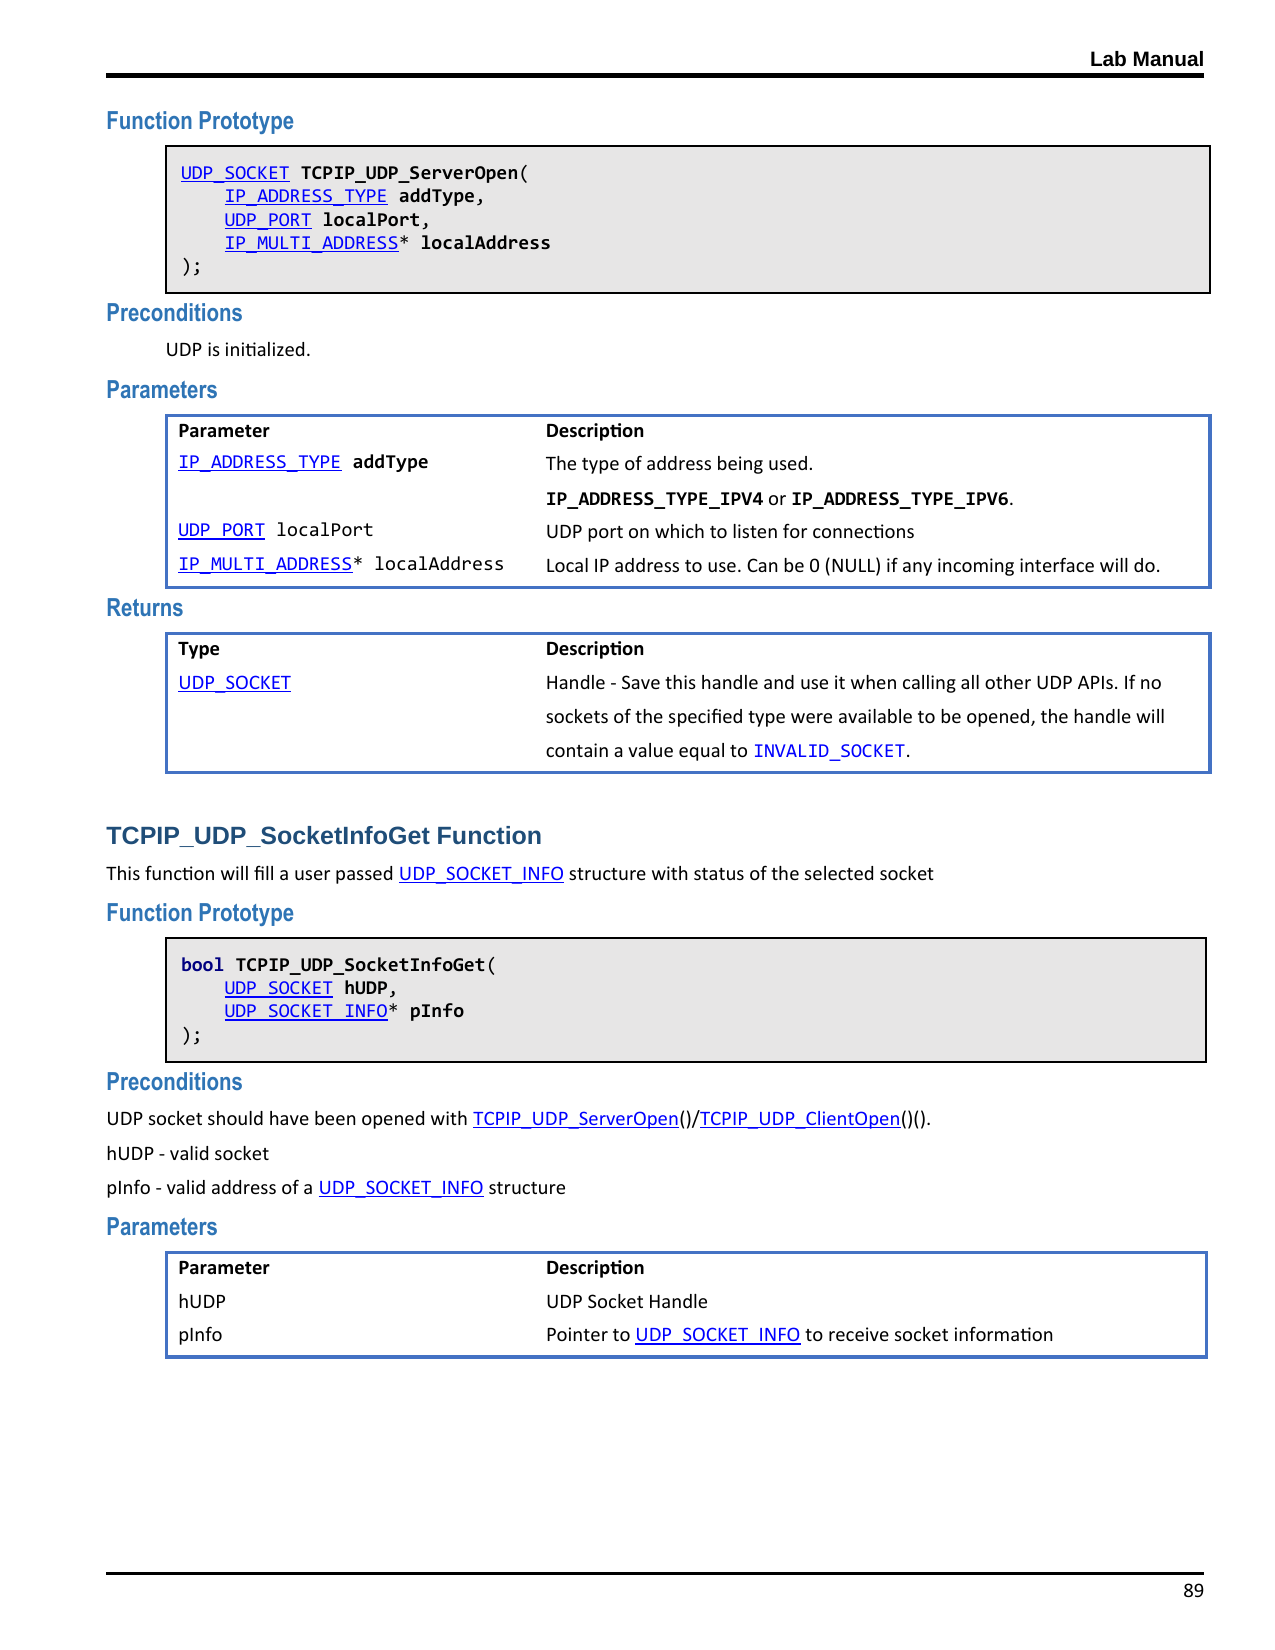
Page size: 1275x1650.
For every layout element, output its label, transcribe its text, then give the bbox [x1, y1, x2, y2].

table_cell IP_ADDRESS_TYPE addType [168, 451, 534, 519]
subtitle TCPIP_UDP_SocketInfoGet Function [106, 821, 1204, 850]
subtitle Returns [106, 593, 1204, 622]
table_header Parameter [168, 417, 534, 451]
table_header UDP_SOCKET TCPIP_UDP_ServerOpen( IP_ADDRESS_TYPE addType, UDP_PORT localPort, IP_MULTI_ADDRESS* localAddress ); [167, 147, 1209, 292]
text This function will fill a user passed UDP_SOCKET_INFO structure with status of the selected socket [106, 860, 1204, 885]
table_cell UDP_PORT localPort [168, 519, 534, 552]
table_cell UDP port on which to listen for connections [534, 519, 1208, 552]
table_cell Handle - Save this handle and use it when calling all other UDP APIs. If no sockets of the specified type were available to be opened, the handle will contain a value equal to INVALID_SOCKET. [534, 669, 1208, 771]
subtitle Parameters [106, 1212, 1204, 1241]
text UDP socket should have been opened with TCPIP_UDP_ServerOpen()/TCPIP_UDP_ClientOpen()(). [106, 1105, 1204, 1131]
subtitle Parameters [106, 375, 1204, 404]
text UDP is initialized. [165, 337, 1204, 362]
table_header Description [535, 1254, 1205, 1288]
table_cell Local IP address to use. Can be 0 (NULL) if any incoming interface will do. [534, 553, 1208, 586]
table_cell The type of address being used. IP_ADDRESS_TYPE_IPV4 or IP_ADDRESS_TYPE_IPV6. [534, 451, 1208, 519]
table_cell hUDP [168, 1288, 534, 1322]
table_header Parameter [168, 1254, 534, 1288]
subtitle Function Prototype [106, 106, 1204, 135]
table_cell UDP_SOCKET [168, 669, 534, 771]
subtitle Preconditions [106, 1067, 1204, 1095]
text hUDP - valid socket [106, 1140, 1204, 1165]
table_header Type [168, 635, 534, 669]
table_header bool TCPIP_UDP_SocketInfoGet( UDP_SOCKET hUDP, UDP_SOCKET_INFO* pInfo ); [167, 939, 1205, 1061]
table_cell IP_MULTI_ADDRESS* localAddress [168, 553, 534, 586]
table_header Description [534, 635, 1208, 669]
text pInfo - valid address of a UDP_SOCKET_INFO structure [106, 1174, 1204, 1199]
table_cell pInfo [168, 1322, 534, 1355]
table_cell Pointer to UDP_SOCKET_INFO to receive socket information [535, 1322, 1205, 1355]
subtitle Function Prototype [106, 898, 1204, 927]
subtitle Preconditions [106, 298, 1204, 327]
table_cell UDP Socket Handle [535, 1288, 1205, 1322]
table_header Description [534, 417, 1208, 451]
